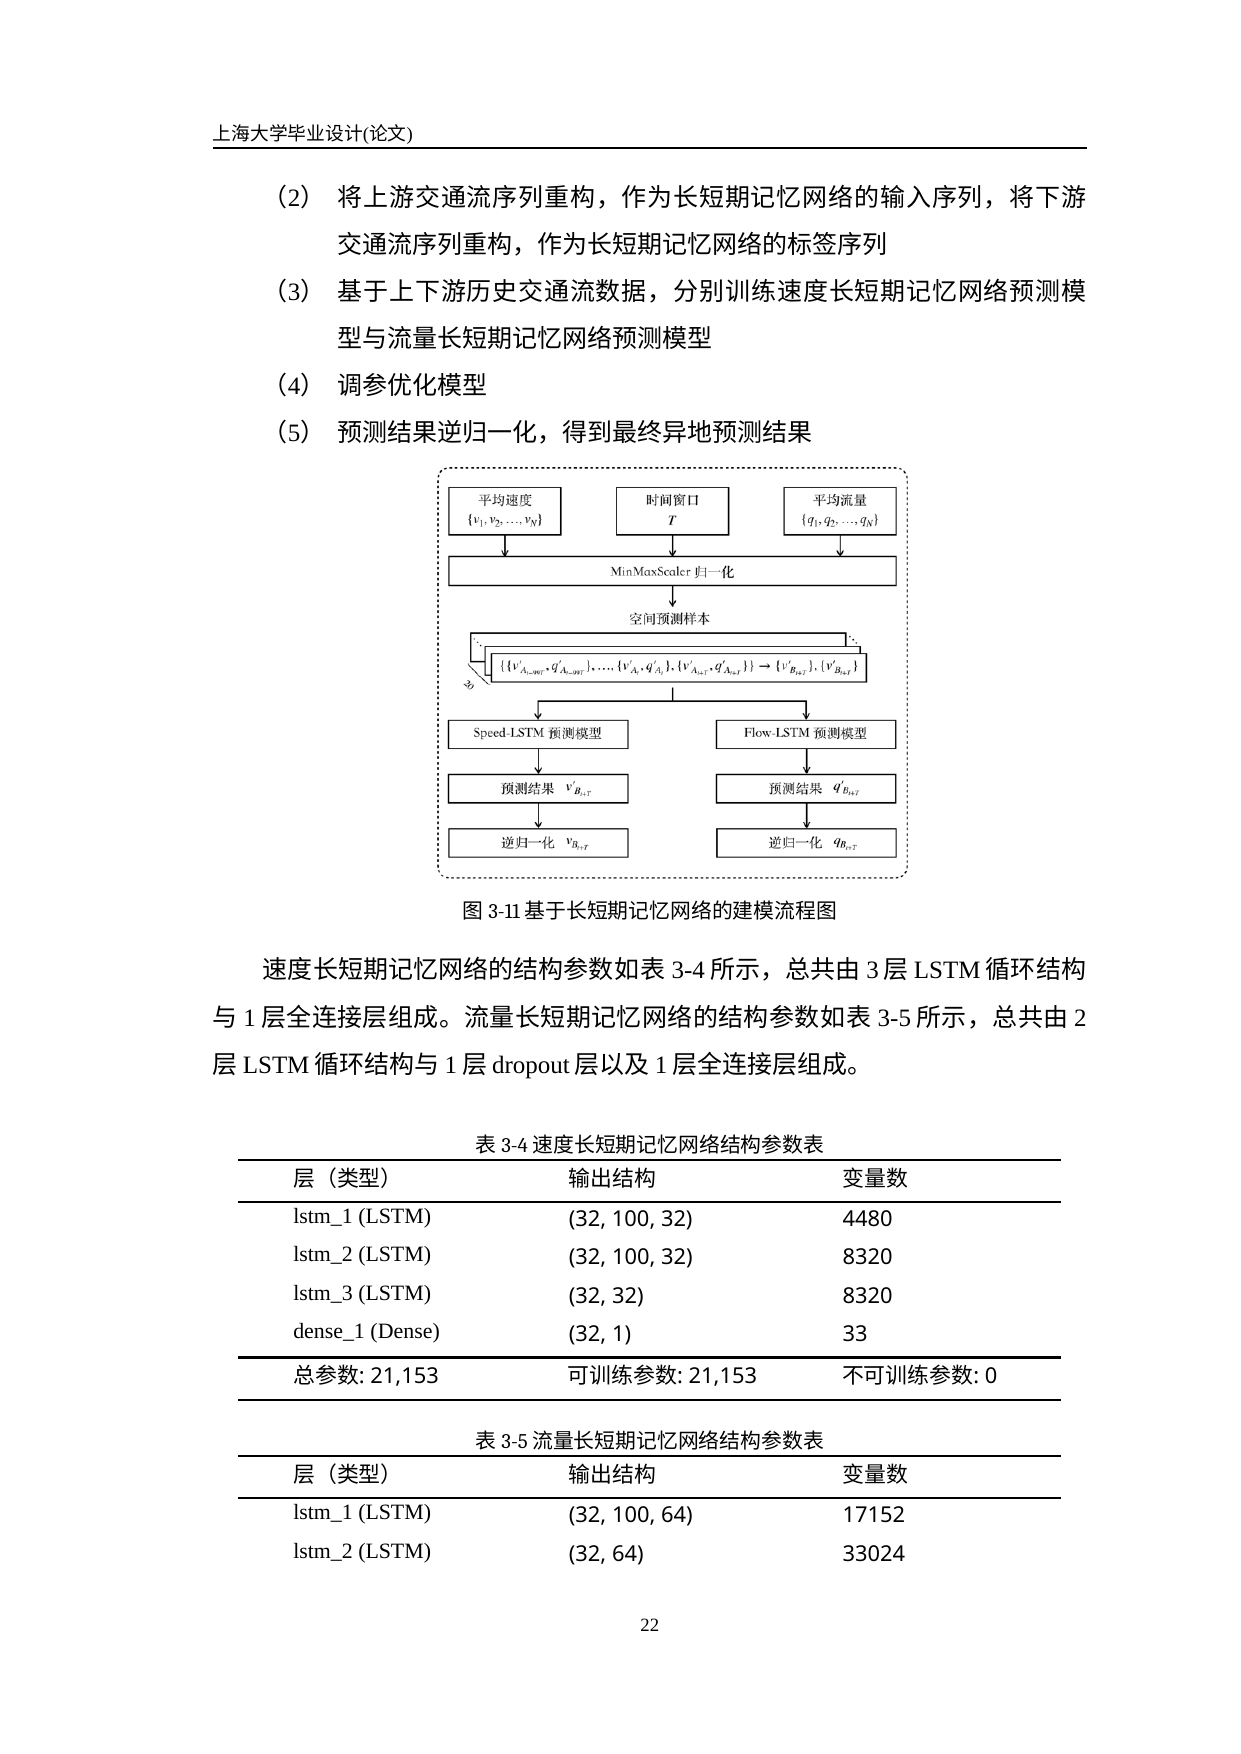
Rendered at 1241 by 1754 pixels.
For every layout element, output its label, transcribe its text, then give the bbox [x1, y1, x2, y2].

table_cell lstm_1 (LSTM) [238, 1499, 514, 1538]
table_cell 17152 [788, 1499, 1061, 1538]
table_cell (32, 32) [514, 1280, 787, 1318]
table_cell (32, 100, 32) [514, 1203, 787, 1241]
list 基于上下游历史交通流数据，分别训练速度长短期记忆网络预测模型与流量长短期记忆网络预测模型 [263, 271, 1087, 355]
table_cell (32, 100, 32) [514, 1241, 787, 1280]
list 调参优化模型 [263, 366, 1087, 402]
table_cell 4480 [788, 1203, 1061, 1241]
table_cell 总参数: 21,153 [238, 1359, 512, 1399]
table_cell lstm_3 (LSTM) [238, 1280, 514, 1318]
table_cell 8320 [788, 1280, 1061, 1318]
table_header 层（类型） [238, 1161, 514, 1201]
table_header 层（类型） [238, 1457, 514, 1497]
table_header 输出结构 [514, 1457, 787, 1497]
table_cell (32, 64) [514, 1538, 787, 1576]
table_header 输出结构 [514, 1161, 787, 1201]
table_cell lstm_2 (LSTM) [238, 1241, 514, 1280]
table_cell (32, 100, 64) [514, 1499, 787, 1538]
table_cell dense_1 (Dense) [238, 1318, 514, 1356]
table_cell lstm_2 (LSTM) [238, 1538, 514, 1576]
table_cell lstm_1 (LSTM) [238, 1203, 514, 1241]
list 预测结果逆归一化，得到最终异地预测结果 [263, 413, 1087, 449]
table_cell 可训练参数: 21,153 [513, 1359, 787, 1399]
table_header 变量数 [788, 1457, 1061, 1497]
table_cell 33024 [788, 1538, 1061, 1576]
table_cell 不可训练参数: 0 [787, 1359, 1061, 1399]
table_header 变量数 [788, 1161, 1061, 1201]
table_cell (32, 1) [514, 1318, 787, 1356]
table_cell 33 [788, 1318, 1061, 1356]
table_cell 8320 [788, 1241, 1061, 1280]
picture [432, 459, 911, 886]
list 将上游交通流序列重构，作为长短期记忆网络的输入序列，将下游交通流序列重构，作为长短期记忆网络的标签序列 [263, 177, 1087, 261]
